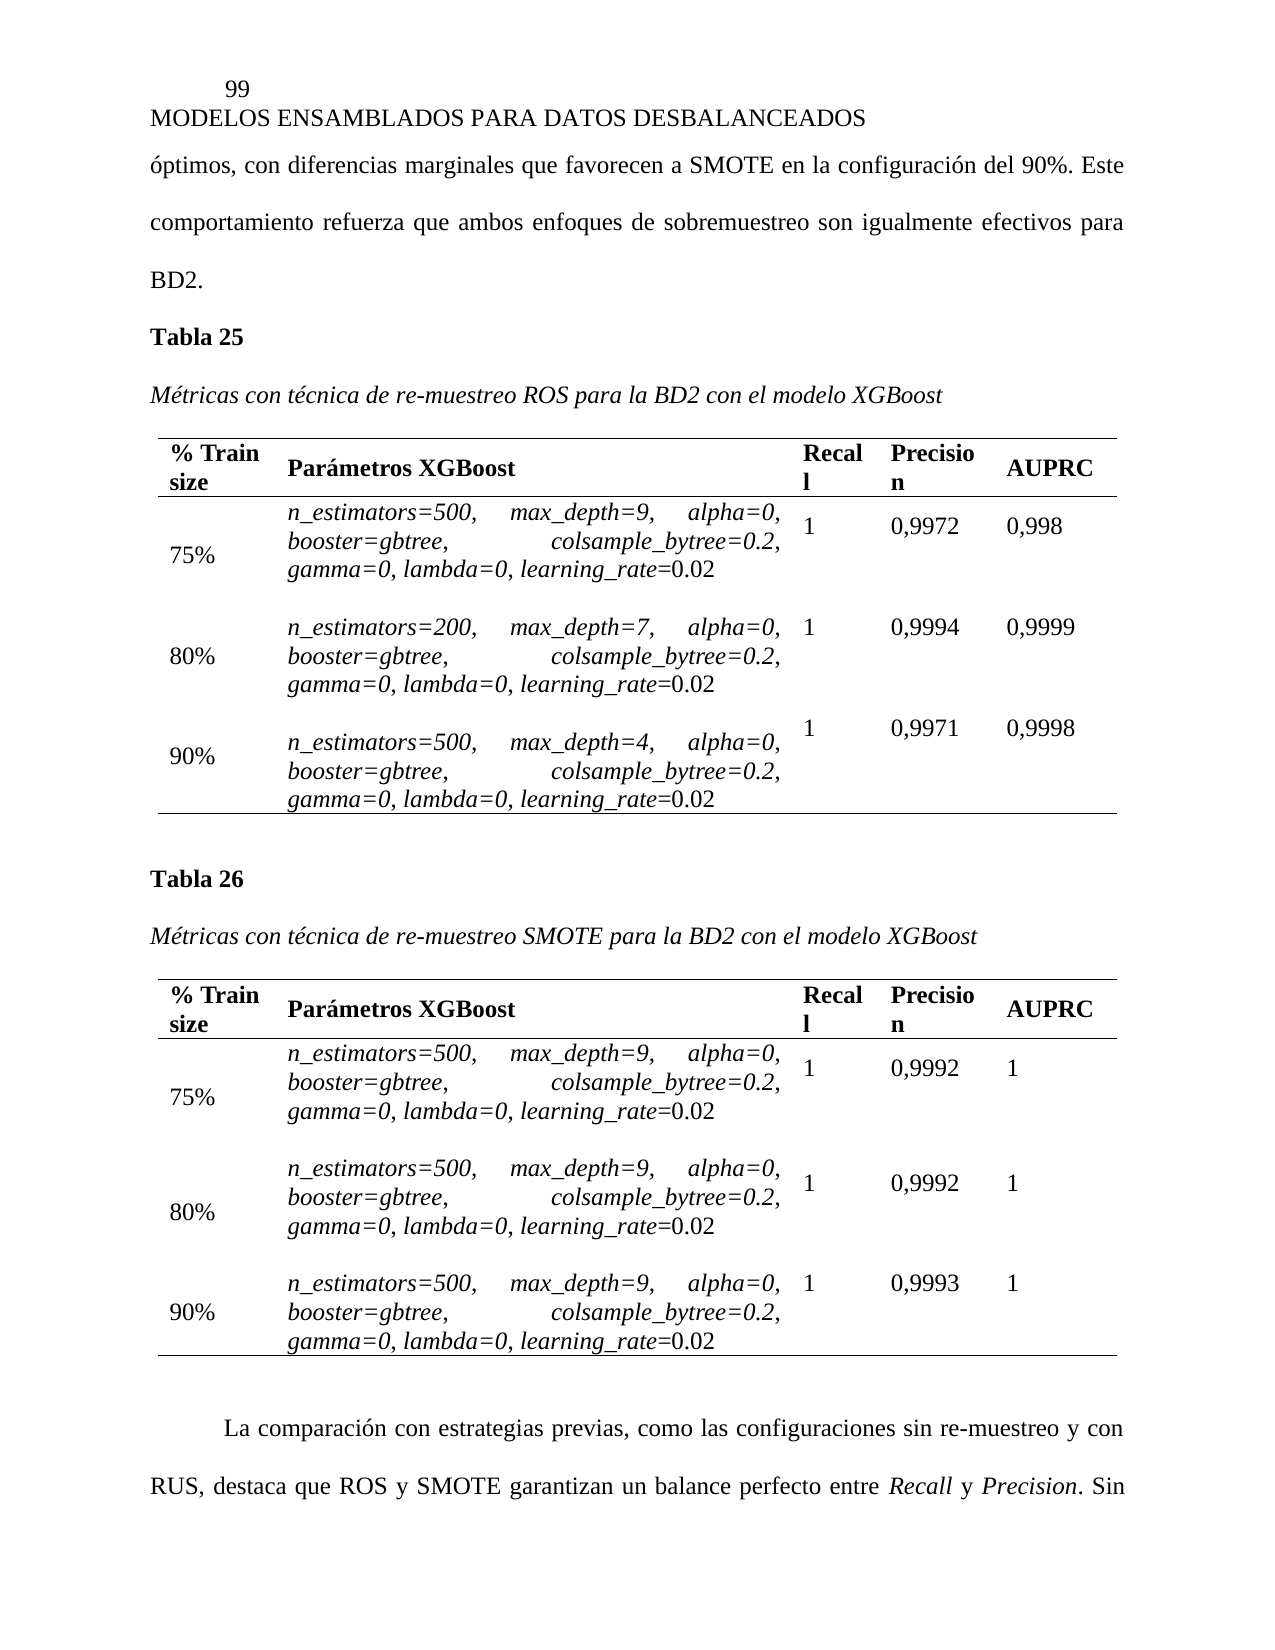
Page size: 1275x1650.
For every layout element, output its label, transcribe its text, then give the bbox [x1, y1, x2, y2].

table_header Parámetros XGBoost [276, 980, 792, 1037]
table_cell 75% [158, 497, 276, 612]
table_header Precision [879, 439, 995, 496]
table_cell n_estimators=200, max_depth=7, alpha=0, booster=gbtree, colsample_bytree=0.2, gamma=0, lambda=0, learning_rate=0.02 [276, 612, 792, 698]
table_cell 0,998 [995, 497, 1117, 612]
table_cell 0,9992 [879, 1039, 995, 1153]
table_cell 0,9971 [879, 698, 995, 813]
table_cell 1 [995, 1269, 1117, 1355]
table_cell 0,9998 [995, 698, 1117, 813]
table_cell 1 [792, 698, 879, 813]
table_cell 0,9972 [879, 497, 995, 612]
table_cell n_estimators=500, max_depth=9, alpha=0, booster=gbtree, colsample_bytree=0.2, gamma=0, lambda=0, learning_rate=0.02 [276, 497, 792, 612]
table_cell 90% [158, 1269, 276, 1355]
table_cell n_estimators=500, max_depth=4, alpha=0, booster=gbtree, colsample_bytree=0.2, gamma=0, lambda=0, learning_rate=0.02 [276, 698, 792, 813]
table_cell 1 [792, 1269, 879, 1355]
table_cell n_estimators=500, max_depth=9, alpha=0, booster=gbtree, colsample_bytree=0.2, gamma=0, lambda=0, learning_rate=0.02 [276, 1154, 792, 1268]
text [150, 1413, 1125, 1499]
table_cell 90% [158, 698, 276, 813]
table_header AUPRC [995, 980, 1117, 1037]
text Tabla 25 Métricas con técnica de re-muestreo ROS para la BD2 con el modelo XGBoost [150, 322, 1125, 409]
table_header AUPRC [995, 439, 1117, 496]
table_cell 0,9994 [879, 612, 995, 698]
table_cell 0,9993 [879, 1269, 995, 1355]
table_header Recall [792, 439, 879, 496]
table_header Recall [792, 980, 879, 1037]
table_header % Train size [158, 439, 276, 496]
table_cell n_estimators=500, max_depth=9, alpha=0, booster=gbtree, colsample_bytree=0.2, gamma=0, lambda=0, learning_rate=0.02 [276, 1039, 792, 1153]
table_header Parámetros XGBoost [276, 439, 792, 496]
table_cell 0,9999 [995, 612, 1117, 698]
text Tabla 26 Métricas con técnica de re-muestreo SMOTE para la BD2 con el modelo XGBoost [150, 864, 1125, 950]
table_cell n_estimators=500, max_depth=9, alpha=0, booster=gbtree, colsample_bytree=0.2, gamma=0, lambda=0, learning_rate=0.02 [276, 1269, 792, 1355]
table_cell 80% [158, 1154, 276, 1268]
table_cell 75% [158, 1039, 276, 1153]
table_cell 1 [792, 1039, 879, 1153]
table_cell 1 [792, 1154, 879, 1268]
table_header % Train size [158, 980, 276, 1037]
table_cell 1 [995, 1154, 1117, 1268]
table_cell 1 [995, 1039, 1117, 1153]
table_cell 80% [158, 612, 276, 698]
table_cell 1 [792, 497, 879, 612]
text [150, 150, 1125, 294]
table_cell 0,9992 [879, 1154, 995, 1268]
table_header Precision [879, 980, 995, 1037]
table_cell 1 [792, 612, 879, 698]
